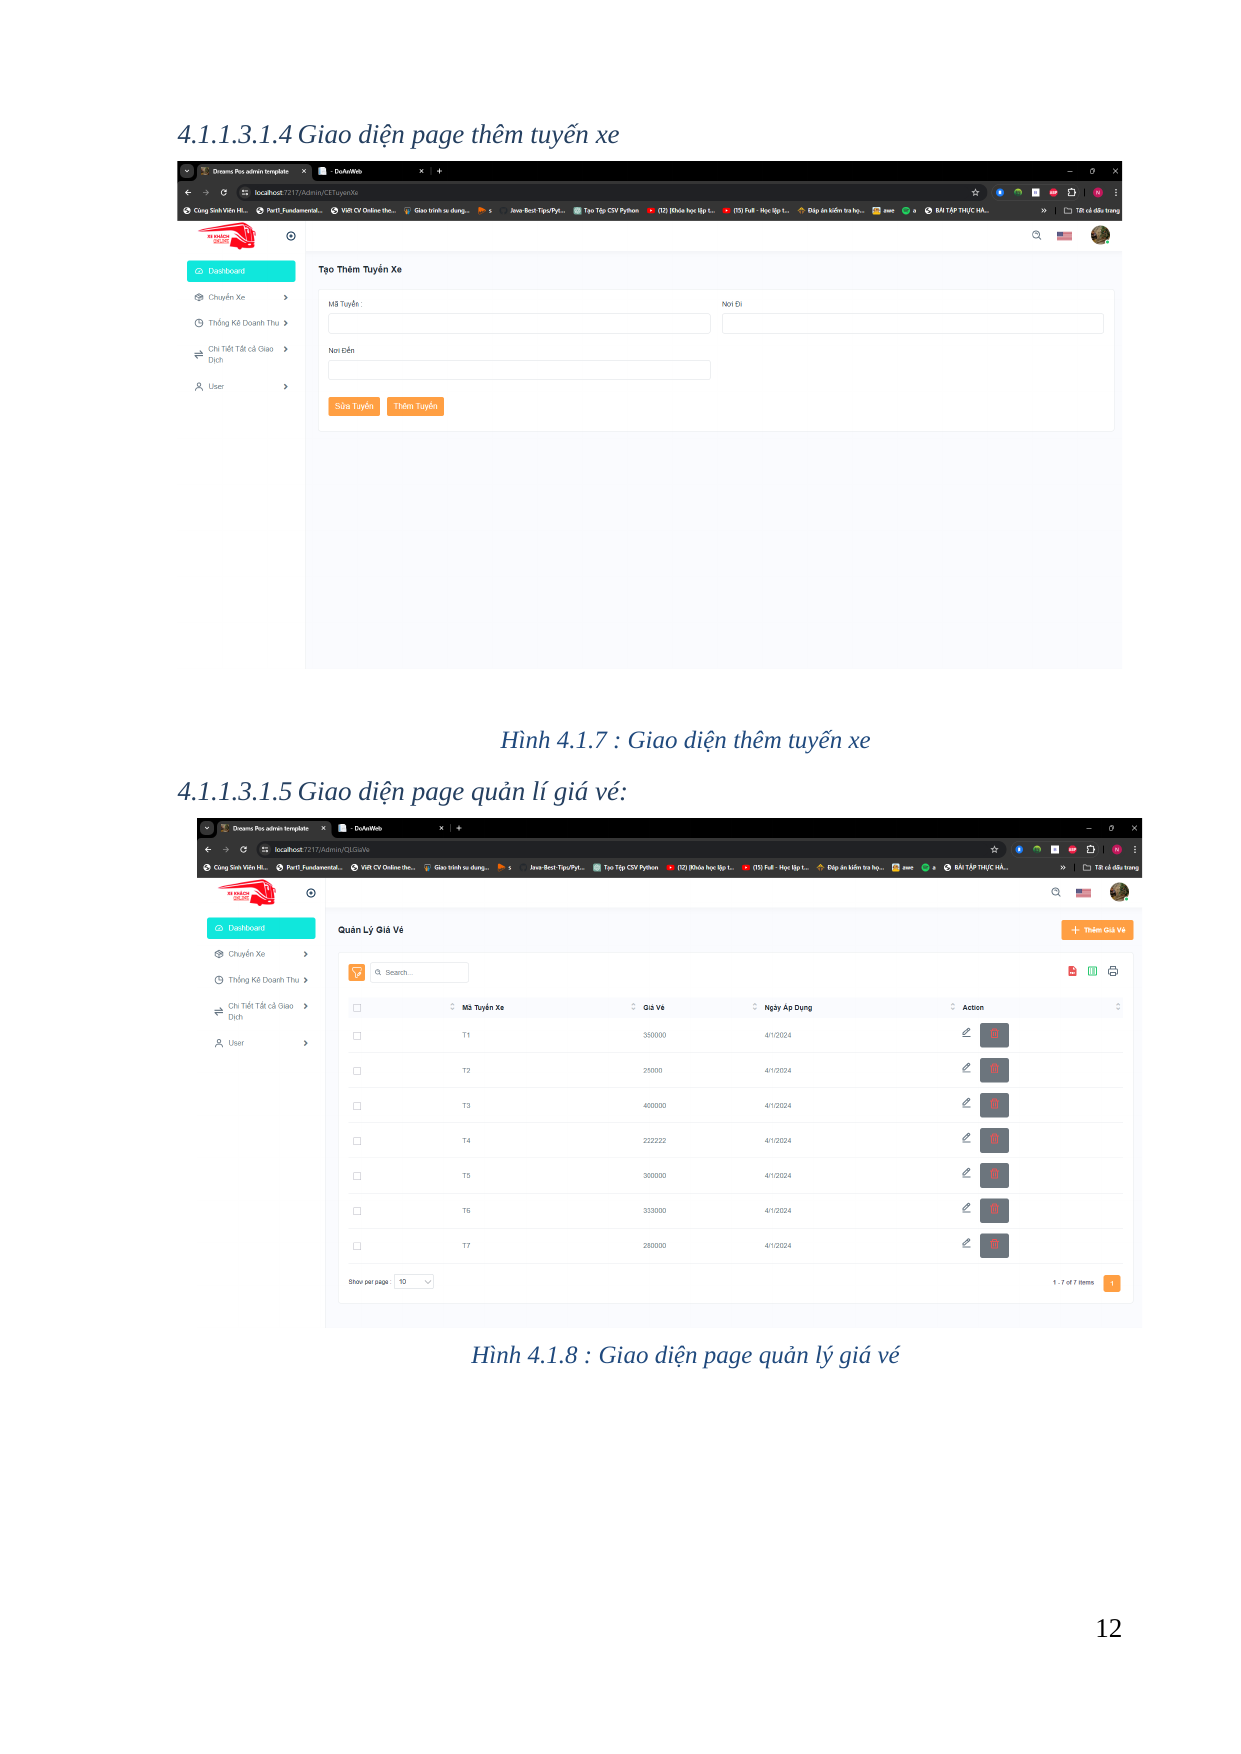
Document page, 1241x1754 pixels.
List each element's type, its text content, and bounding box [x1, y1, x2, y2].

subtitle Giao diện page thêm tuyến xe [177, 118, 1122, 149]
text Hình 4.1.8 : Giao diện page quản lý giá vé [177, 1340, 1122, 1369]
picture [197, 818, 1143, 1328]
picture [177, 161, 1123, 669]
subtitle Giao diện page quản lí giá vé: [177, 775, 1122, 806]
text Hình 4.1.7 : Giao diện thêm tuyến xe [177, 725, 1122, 754]
